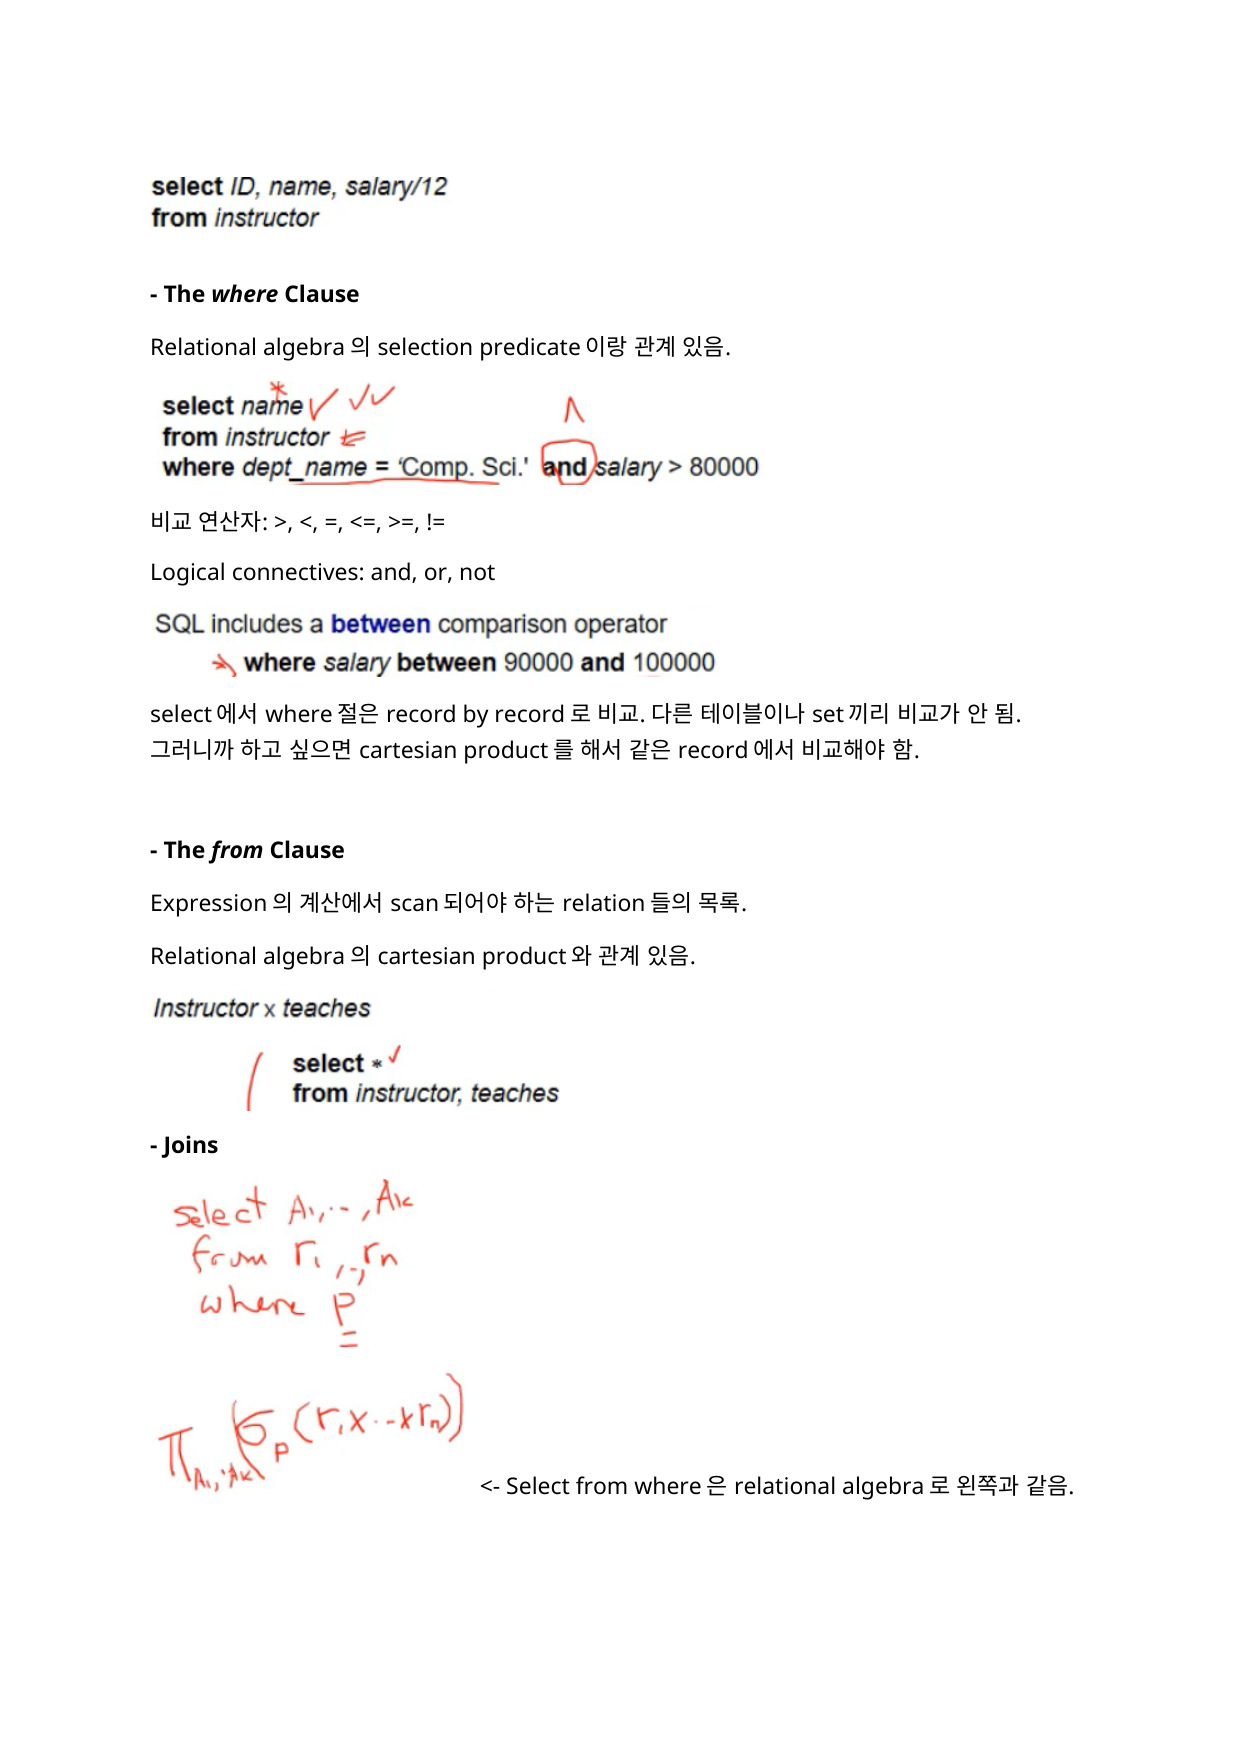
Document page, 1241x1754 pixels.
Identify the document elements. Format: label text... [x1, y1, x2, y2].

text - Joins [150, 1129, 1090, 1160]
text Expression의 계산에서 scan되어야 하는 relation들의 목록. [150, 885, 1090, 918]
text Logical connectives: and, or, not [150, 556, 1090, 587]
text Relational algebra의 selection predicate이랑 관계 있음. [150, 328, 1090, 362]
picture [150, 177, 451, 228]
text - The from Clause [150, 834, 1090, 866]
text Relational algebra의 cartesian product와 관계 있음. [150, 937, 1090, 971]
text - The where Clause [150, 278, 1090, 309]
picture [150, 990, 561, 1111]
picture [150, 1179, 474, 1495]
picture [150, 606, 719, 677]
text 비교 연산자: >, <, =, <=, >=, != [150, 504, 1090, 537]
picture [150, 381, 765, 485]
text select에서 where절은 record by record로 비교. 다른 테이블이나 set끼리 비교가 안 됨. 그러니까 하고 싶으면 cartesian product를 해서 같은 record에서 비교해야 함. [150, 696, 1090, 765]
